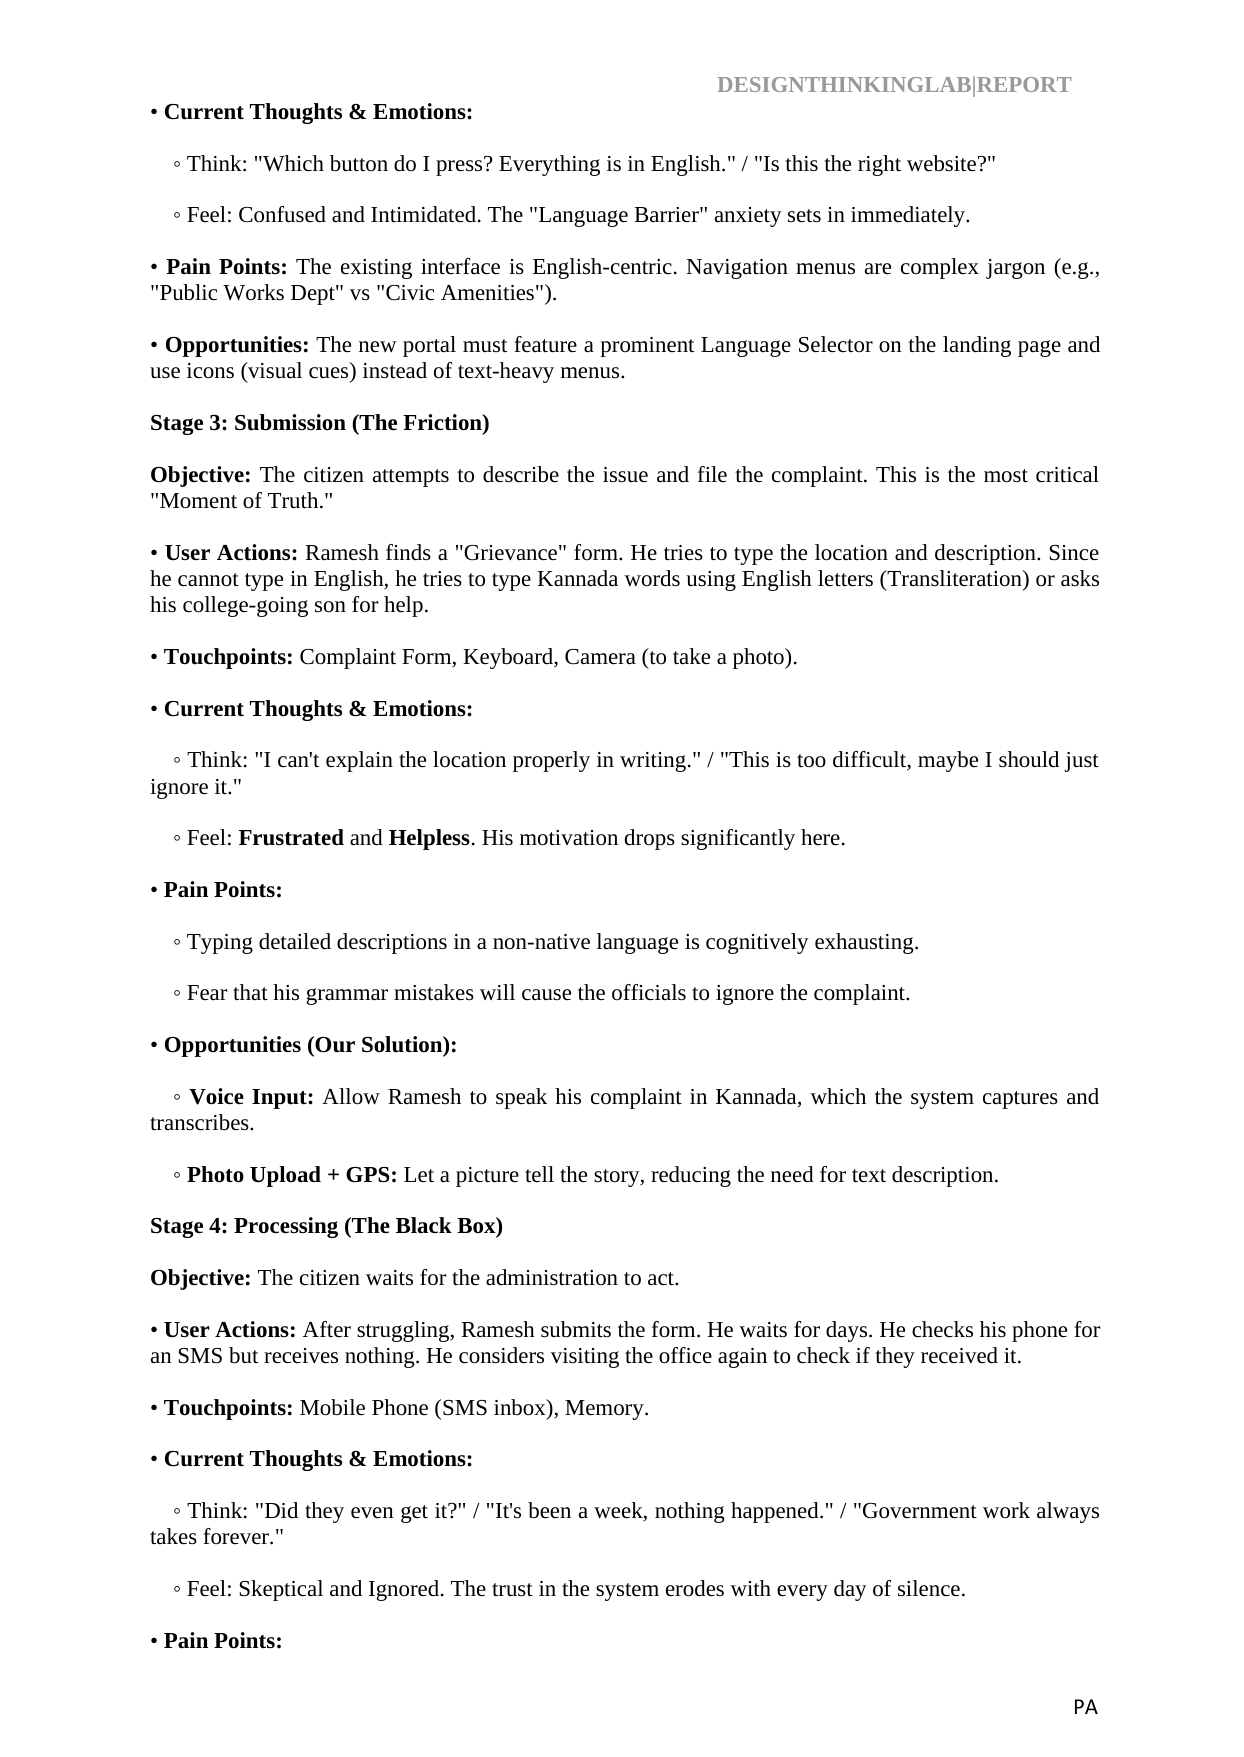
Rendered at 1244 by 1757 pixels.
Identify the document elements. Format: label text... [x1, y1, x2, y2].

text • Opportunities: The new portal must feature a prominent Language Selector on the landing page and use icons (visual cues) instead of text-heavy menus. [150, 331, 1101, 384]
text Objective: The citizen attempts to describe the issue and file the complaint. This is the most critical "Moment of Truth." [150, 461, 1101, 513]
text • Pain Points: [150, 876, 1101, 902]
text ◦ Think: "Which button do I press? Everything is in English." / "Is this the right website?" [150, 149, 1101, 176]
text Stage 4: Processing (The Black Box) [150, 1212, 1101, 1239]
text • Pain Points: The existing interface is English-centric. Navigation menus are complex jargon (e.g., "Public Works Dept" vs "Civic Amenities"). [150, 253, 1101, 306]
text ◦ Feel: Confused and Intimidated. The "Language Barrier" anxiety sets in immediately. [150, 201, 1101, 228]
text • Current Thoughts & Emotions: [150, 1445, 1101, 1472]
text Objective: The citizen waits for the administration to act. [150, 1264, 1101, 1290]
text ◦ Feel: Frustrated and Helpless. His motivation drops significantly here. [150, 824, 1101, 851]
text ◦ Typing detailed descriptions in a non-native language is cognitively exhausting. [150, 928, 1101, 954]
text ◦ Think: "I can't explain the location properly in writing." / "This is too difficult, maybe I should just ignore it." [150, 746, 1101, 799]
text Stage 3: Submission (The Friction) [150, 409, 1101, 435]
text • Touchpoints: Mobile Phone (SMS inbox), Memory. [150, 1394, 1101, 1420]
text • Touchpoints: Complaint Form, Keyboard, Camera (to take a photo). [150, 643, 1101, 669]
text ◦ Voice Input: Allow Ramesh to speak his complaint in Kannada, which the system captures and transcribes. [150, 1083, 1101, 1135]
text • Opportunities (Our Solution): [150, 1031, 1101, 1057]
text • User Actions: After struggling, Ramesh submits the form. He waits for days. He checks his phone for an SMS but receives nothing. He considers visiting the office again to check if they received it. [150, 1316, 1101, 1368]
text • User Actions: Ramesh finds a "Grievance" form. He tries to type the location and description. Since he cannot type in English, he tries to type Kannada words using English letters (Transliteration) or asks his college-going son for help. [150, 539, 1101, 618]
text • Current Thoughts & Emotions: [150, 98, 1101, 124]
text ◦ Think: "Did they even get it?" / "It's been a week, nothing happened." / "Government work always takes forever." [150, 1497, 1101, 1550]
text • Current Thoughts & Emotions: [150, 695, 1101, 721]
text ◦ Photo Upload + GPS: Let a picture tell the story, reducing the need for text description. [150, 1161, 1101, 1187]
text ◦ Fear that his grammar mistakes will cause the officials to ignore the complaint. [150, 979, 1101, 1006]
text • Pain Points: [150, 1627, 1101, 1653]
text ◦ Feel: Skeptical and Ignored. The trust in the system erodes with every day of silence. [150, 1575, 1101, 1601]
